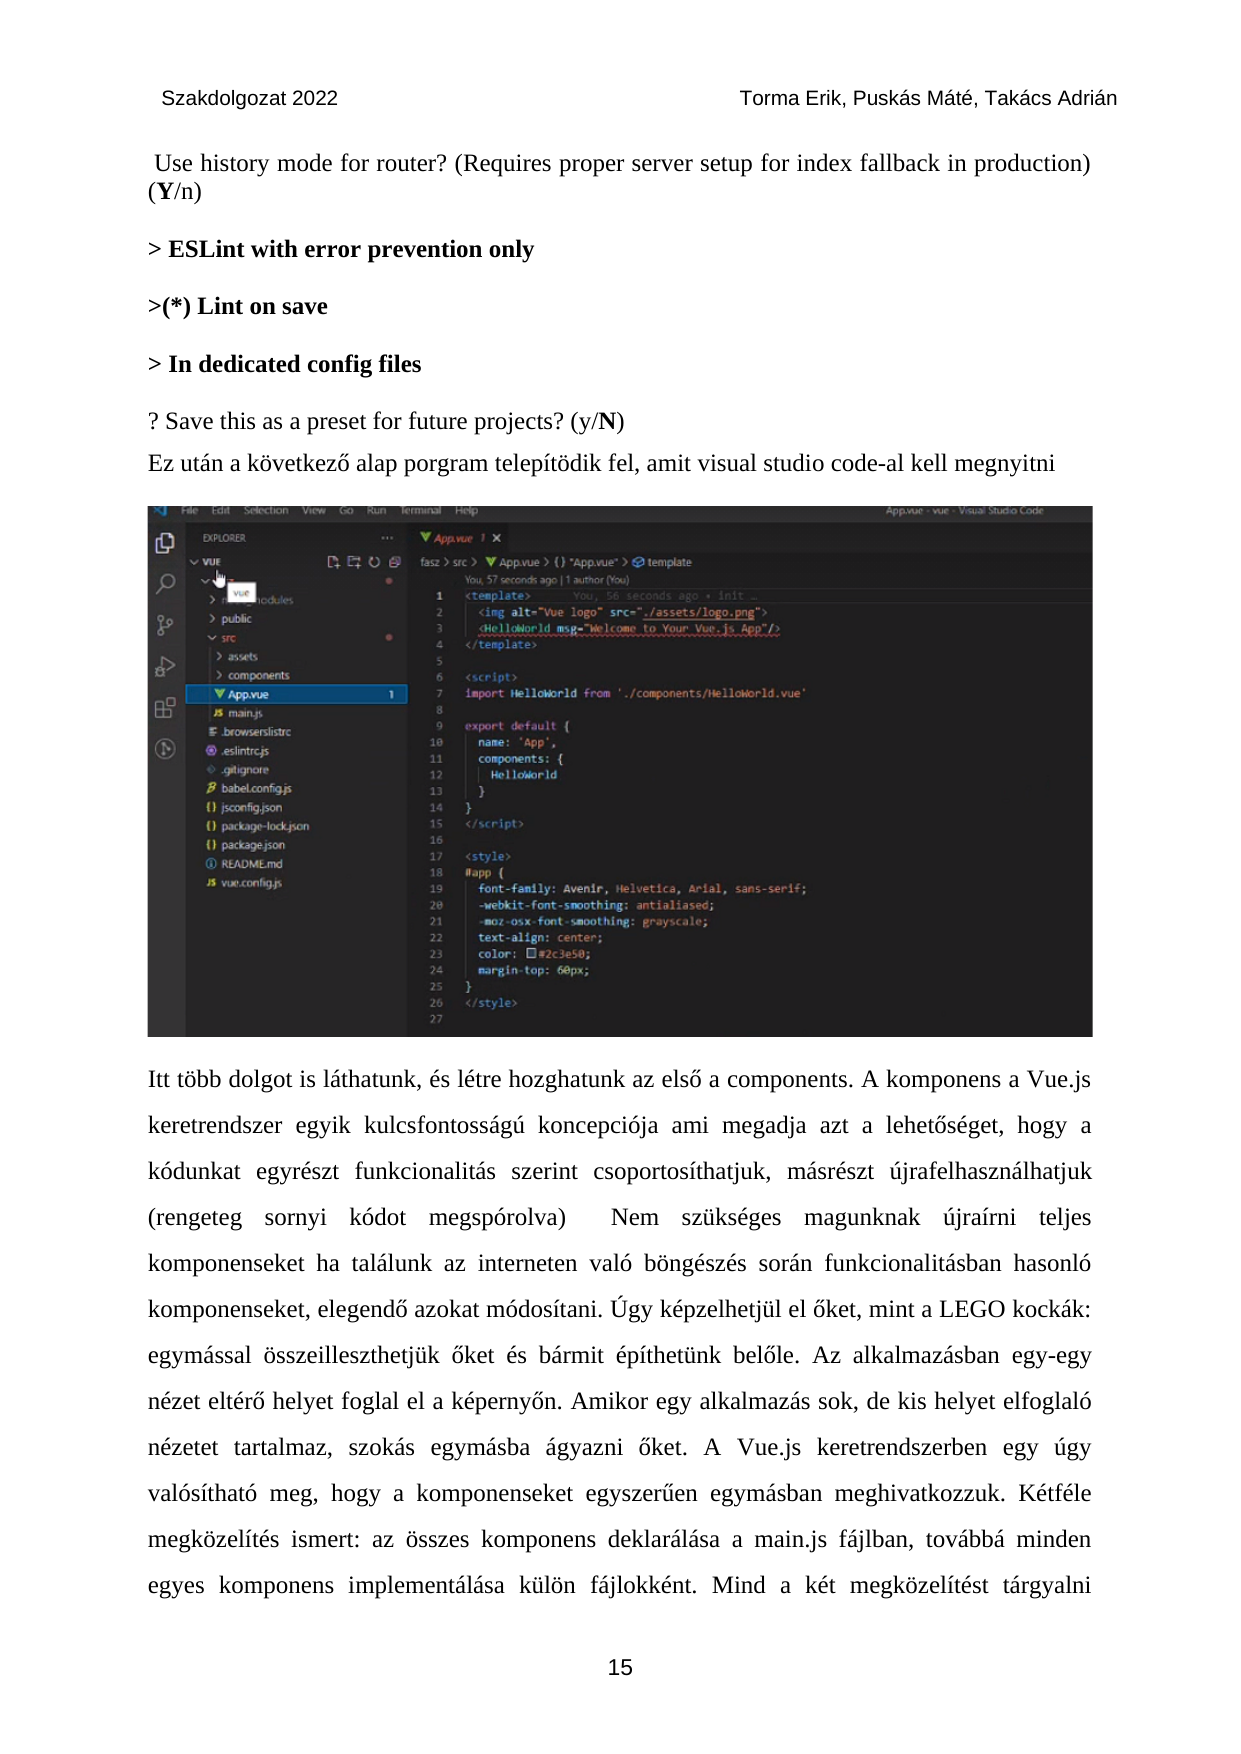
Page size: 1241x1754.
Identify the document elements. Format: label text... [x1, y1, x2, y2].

picture [147, 506, 1093, 1037]
text ? Save this as a preset for future projects? (y/N) [148, 406, 1093, 435]
text Use history mode for router? (Requires proper server setup for index fallback in production) (Y/n) [148, 148, 1093, 205]
text Ez után a következő alap porgram telepítödik fel, amit visual studio code-al kell megnyitni [148, 448, 1093, 476]
text > ESLint with error prevention only [148, 234, 1093, 263]
text > In dedicated config files [148, 349, 1093, 378]
text >(*) Lint on save [148, 291, 1093, 320]
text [148, 1064, 1093, 1598]
